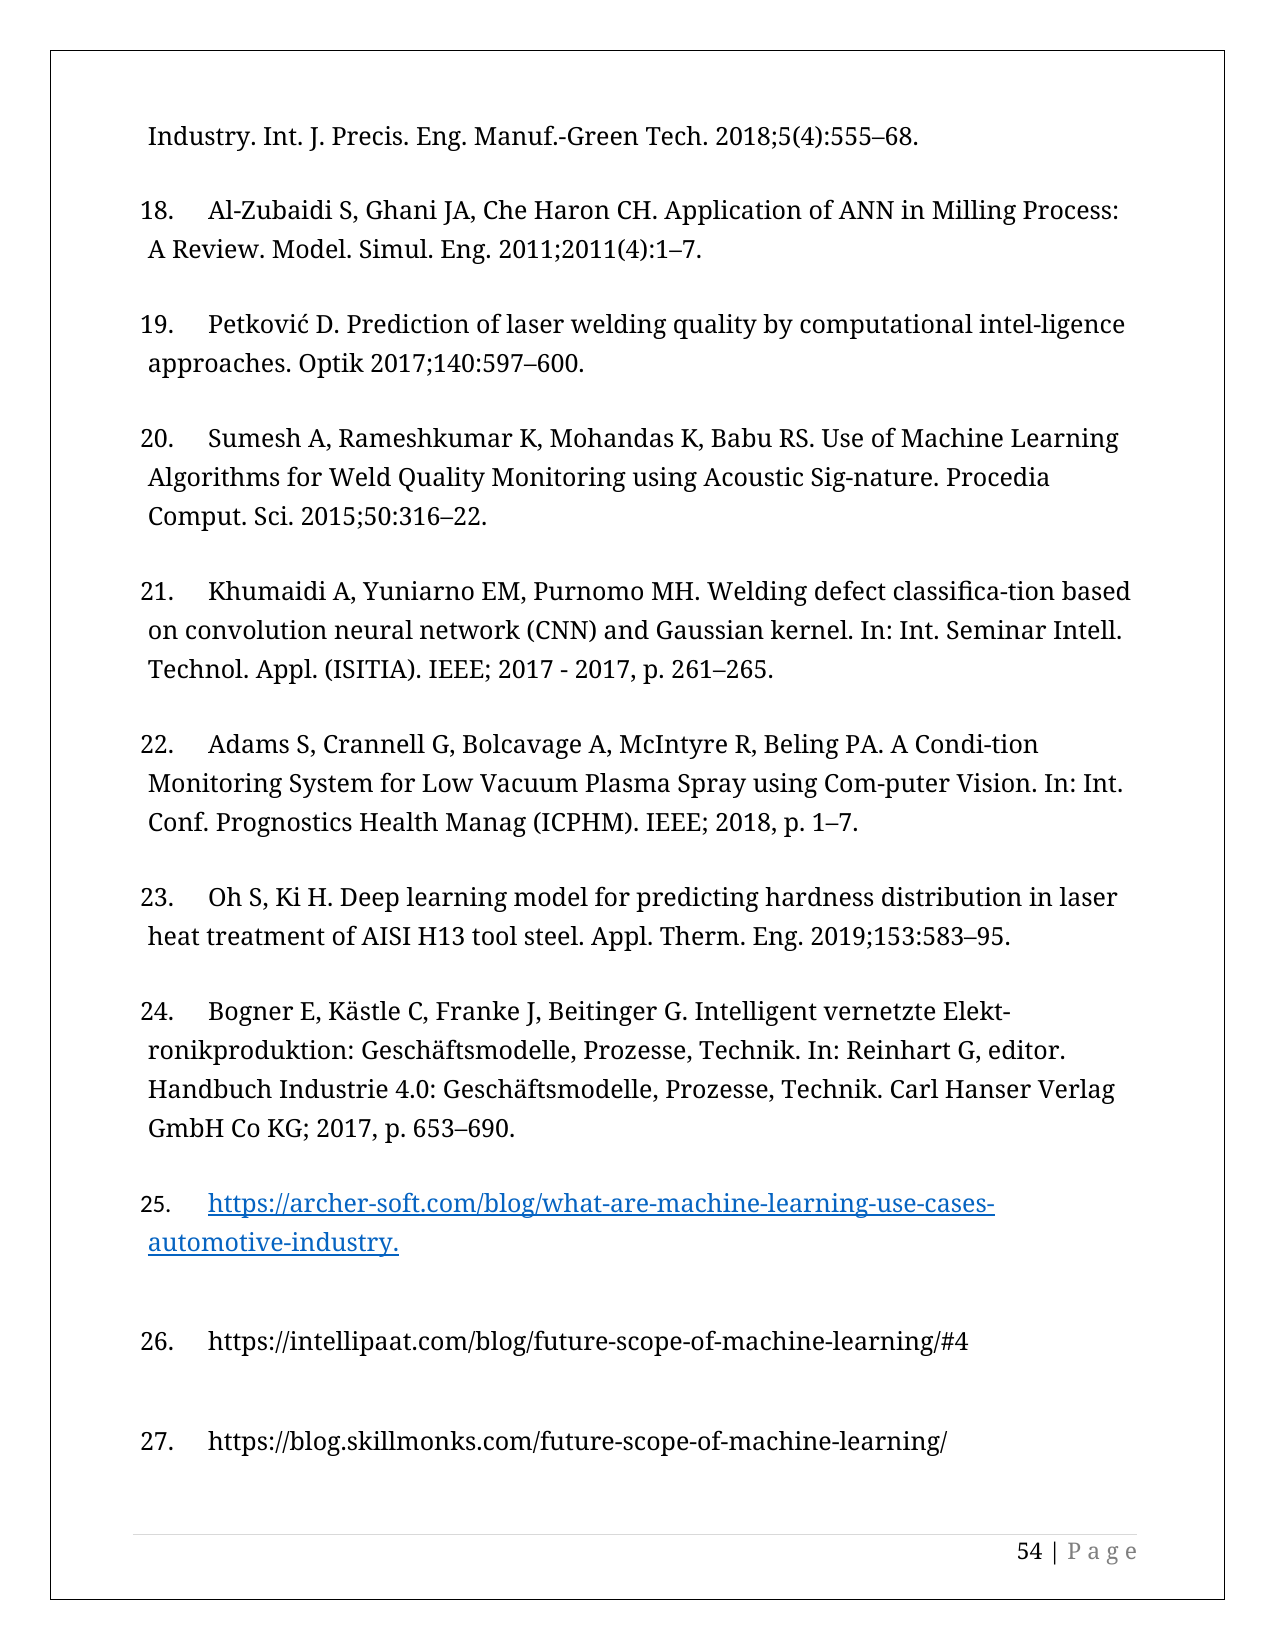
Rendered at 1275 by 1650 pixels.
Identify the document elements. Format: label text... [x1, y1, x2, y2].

list https://archer-soft.com/blog/what-are-machine-learning-use-cases-automotive-industry. [140, 1186, 1137, 1259]
list Oh S, Ki H. Deep learning model for predicting hardness distribution in laser heat treatment of AISI H13 tool steel. Appl. Therm. Eng. 2019;153:583–95. [140, 880, 1137, 989]
list Petković D. Prediction of laser welding quality by computational intel-ligence approaches. Optik 2017;140:597–600. [140, 307, 1137, 416]
list https://intellipaat.com/blog/future-scope-of-machine-learning/#4 [140, 1324, 1137, 1358]
list Al-Zubaidi S, Ghani JA, Che Haron CH. Application of ANN in Milling Process: A Review. Model. Simul. Eng. 2011;2011(4):1–7. [140, 193, 1137, 302]
list https://blog.skillmonks.com/future-scope-of-machine-learning/ [140, 1423, 1137, 1457]
list Khumaidi A, Yuniarno EM, Purnomo MH. Welding defect classifica-tion based on convolution neural network (CNN) and Gaussian kernel. In: Int. Seminar Intell. Technol. Appl. (ISITIA). IEEE; 2017 - 2017, p. 261–265. [140, 574, 1137, 722]
list Adams S, Crannell G, Bolcavage A, McIntyre R, Beling PA. A Condi-tion Monitoring System for Low Vacuum Plasma Spray using Com-puter Vision. In: Int. Conf. Prognostics Health Manag (ICPHM). IEEE; 2018, p. 1–7. [140, 727, 1137, 875]
list Bogner E, Kästle C, Franke J, Beitinger G. Intelligent vernetzte Elekt-ronikproduktion: Geschäftsmodelle, Prozesse, Technik. In: Reinhart G, editor. Handbuch Industrie 4.0: Geschäftsmodelle, Prozesse, Technik. Carl Hanser Verlag GmbH Co KG; 2017, p. 653–690. [140, 993, 1137, 1181]
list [140, 118, 1137, 188]
list Sumesh A, Rameshkumar K, Mohandas K, Babu RS. Use of Machine Learning Algorithms for Weld Quality Monitoring using Acoustic Sig-nature. Procedia Comput. Sci. 2015;50:316–22. [140, 421, 1137, 569]
